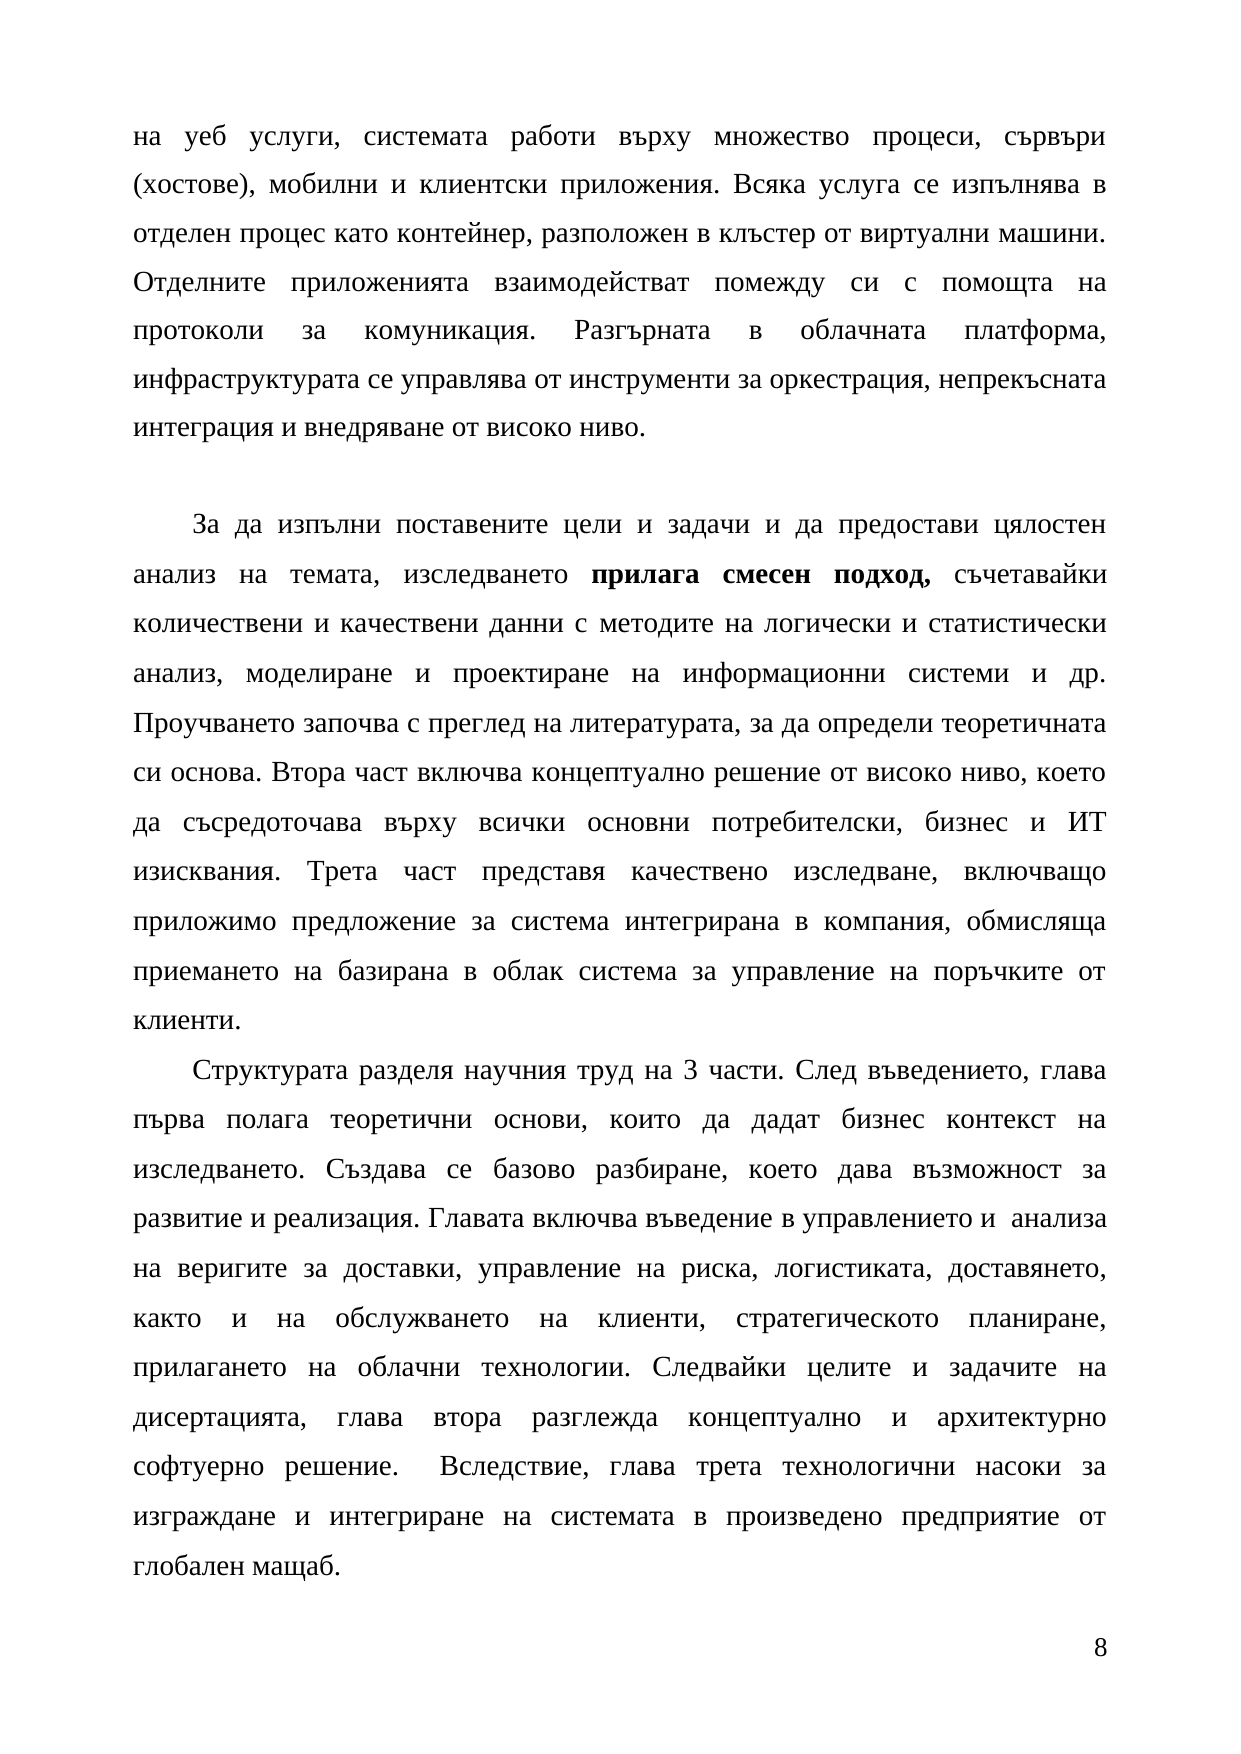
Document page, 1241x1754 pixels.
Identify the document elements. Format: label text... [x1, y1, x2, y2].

text За да изпълни поставените цели и задачи и да предостави цялостен анализ на темата, изследването прилага смесен подход, съчетавайки количествени и качествени данни с методите на логически и статистически анализ, моделиране и проектиране на информационни системи и др. Проучването започва с преглед на литературата, за да определи теоретичната си основа. Втора част включва концептуално решение от високо ниво, което да съсредоточава върху всички основни потребителски, бизнес и ИТ изисквания. Трета част представя качествено изследване, включващо приложимо предложение за система интегрирана в компания, обмисляща приемането на базирана в облак система за управление на поръчките от клиенти. [133, 506, 1107, 1036]
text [133, 118, 1107, 443]
text Структурата разделя научния труд на 3 части. След въведението, глава първа полага теоретични основи, които да дадат бизнес контекст на изследването. Създава се базово разбиране, което дава възможност за развитие и реализация. Главата включва въведение в управлението и анализа на веригите за доставки, управление на риска, логистиката, доставянето, както и на обслужването на клиенти, стратегическото планиране, прилагането на облачни технологии. Следвайки целите и задачите на дисертацията, глава втора разглежда концептуално и архитектурно софтуерно решение. Вследствие, глава трета технологични насоки за изграждане и интегриране на системата в произведено предприятие от глобален мащаб. [133, 1052, 1107, 1581]
